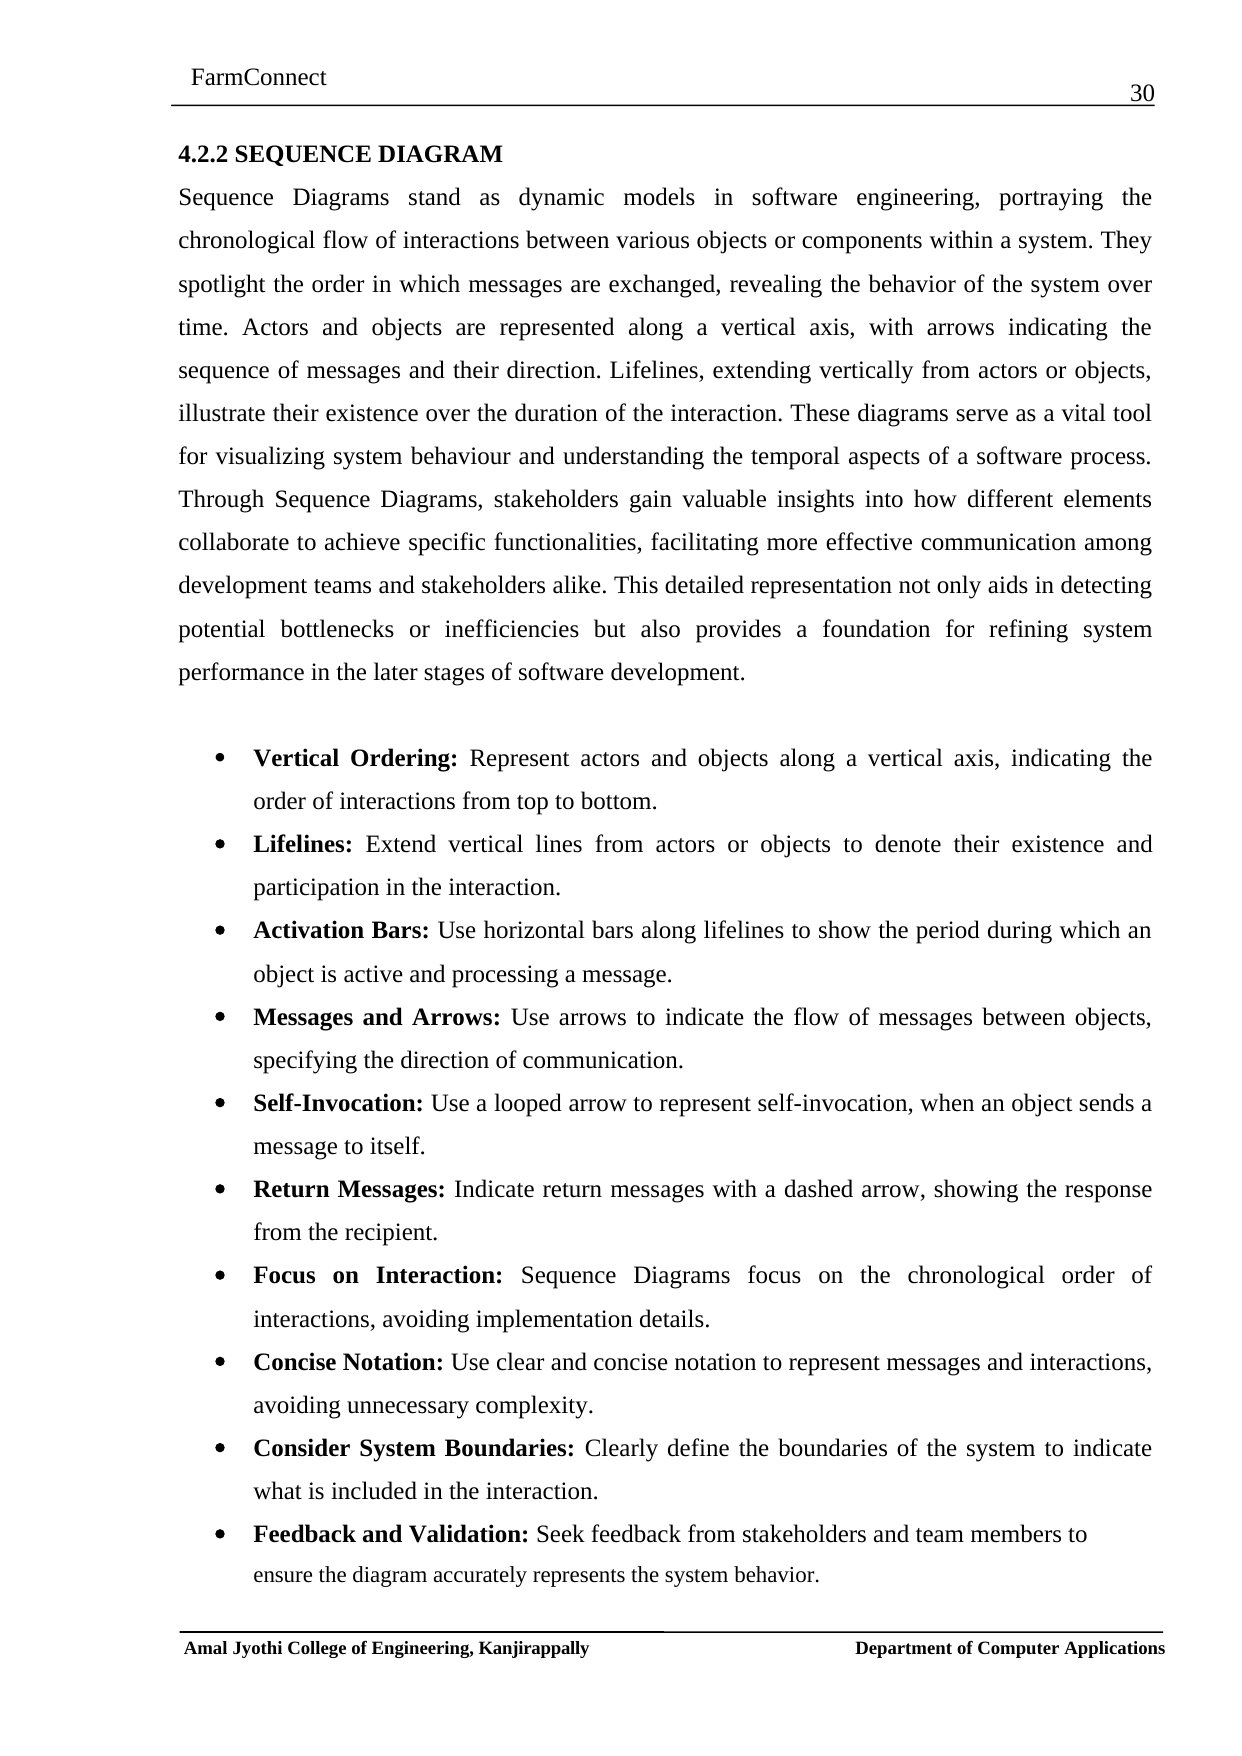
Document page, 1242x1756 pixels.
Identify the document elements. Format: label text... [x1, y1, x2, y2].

list Consider System Boundaries: Clearly define the boundaries of the system to indicate what is included in the interaction. [216, 1433, 1153, 1505]
list Messages and Arrows: Use arrows to indicate the flow of messages between objects, specifying the direction of communication. [216, 1002, 1153, 1074]
list Focus on Interaction: Sequence Diagrams focus on the chronological order of interactions, avoiding implementation details. [216, 1261, 1153, 1332]
list Return Messages: Indicate return messages with a dashed arrow, showing the response from the recipient. [216, 1174, 1153, 1246]
list Self-Invocation: Use a looped arrow to represent self-invocation, when an object sends a message to itself. [216, 1088, 1153, 1160]
list Activation Bars: Use horizontal bars along lifelines to show the period during which an object is active and processing a message. [216, 916, 1153, 987]
list Lifelines: Extend vertical lines from actors or objects to denote their existence and participation in the interaction. [216, 829, 1153, 901]
subtitle 4.2.2 SEQUENCE DIAGRAM [178, 139, 1153, 168]
text Sequence Diagrams stand as dynamic models in software engineering, portraying the chronological flow of interactions between various objects or components within a system. They spotlight the order in which messages are exchanged, revealing the behavior of the system over time. Actors and objects are represented along a vertical axis, with arrows indicating the sequence of messages and their direction. Lifelines, extending vertically from actors or objects, illustrate their existence over the duration of the interaction. These diagrams serve as a vital tool for visualizing system behaviour and understanding the temporal aspects of a software process. Through Sequence Diagrams, stakeholders gain valuable insights into how different elements collaborate to achieve specific functionalities, facilitating more effective communication among development teams and stakeholders alike. This detailed representation not only aids in detecting potential bottlenecks or inefficiencies but also provides a foundation for refining system performance in the later stages of software development. [178, 182, 1153, 686]
list Vertical Ordering: Represent actors and objects along a vertical axis, indicating the order of interactions from top to bottom. [216, 743, 1153, 815]
list Feedback and Validation: Seek feedback from stakeholders and team members to ensure the diagram accurately represents the system behavior. [216, 1519, 1153, 1587]
list Concise Notation: Use clear and concise notation to represent messages and interactions, avoiding unnecessary complexity. [216, 1347, 1153, 1419]
